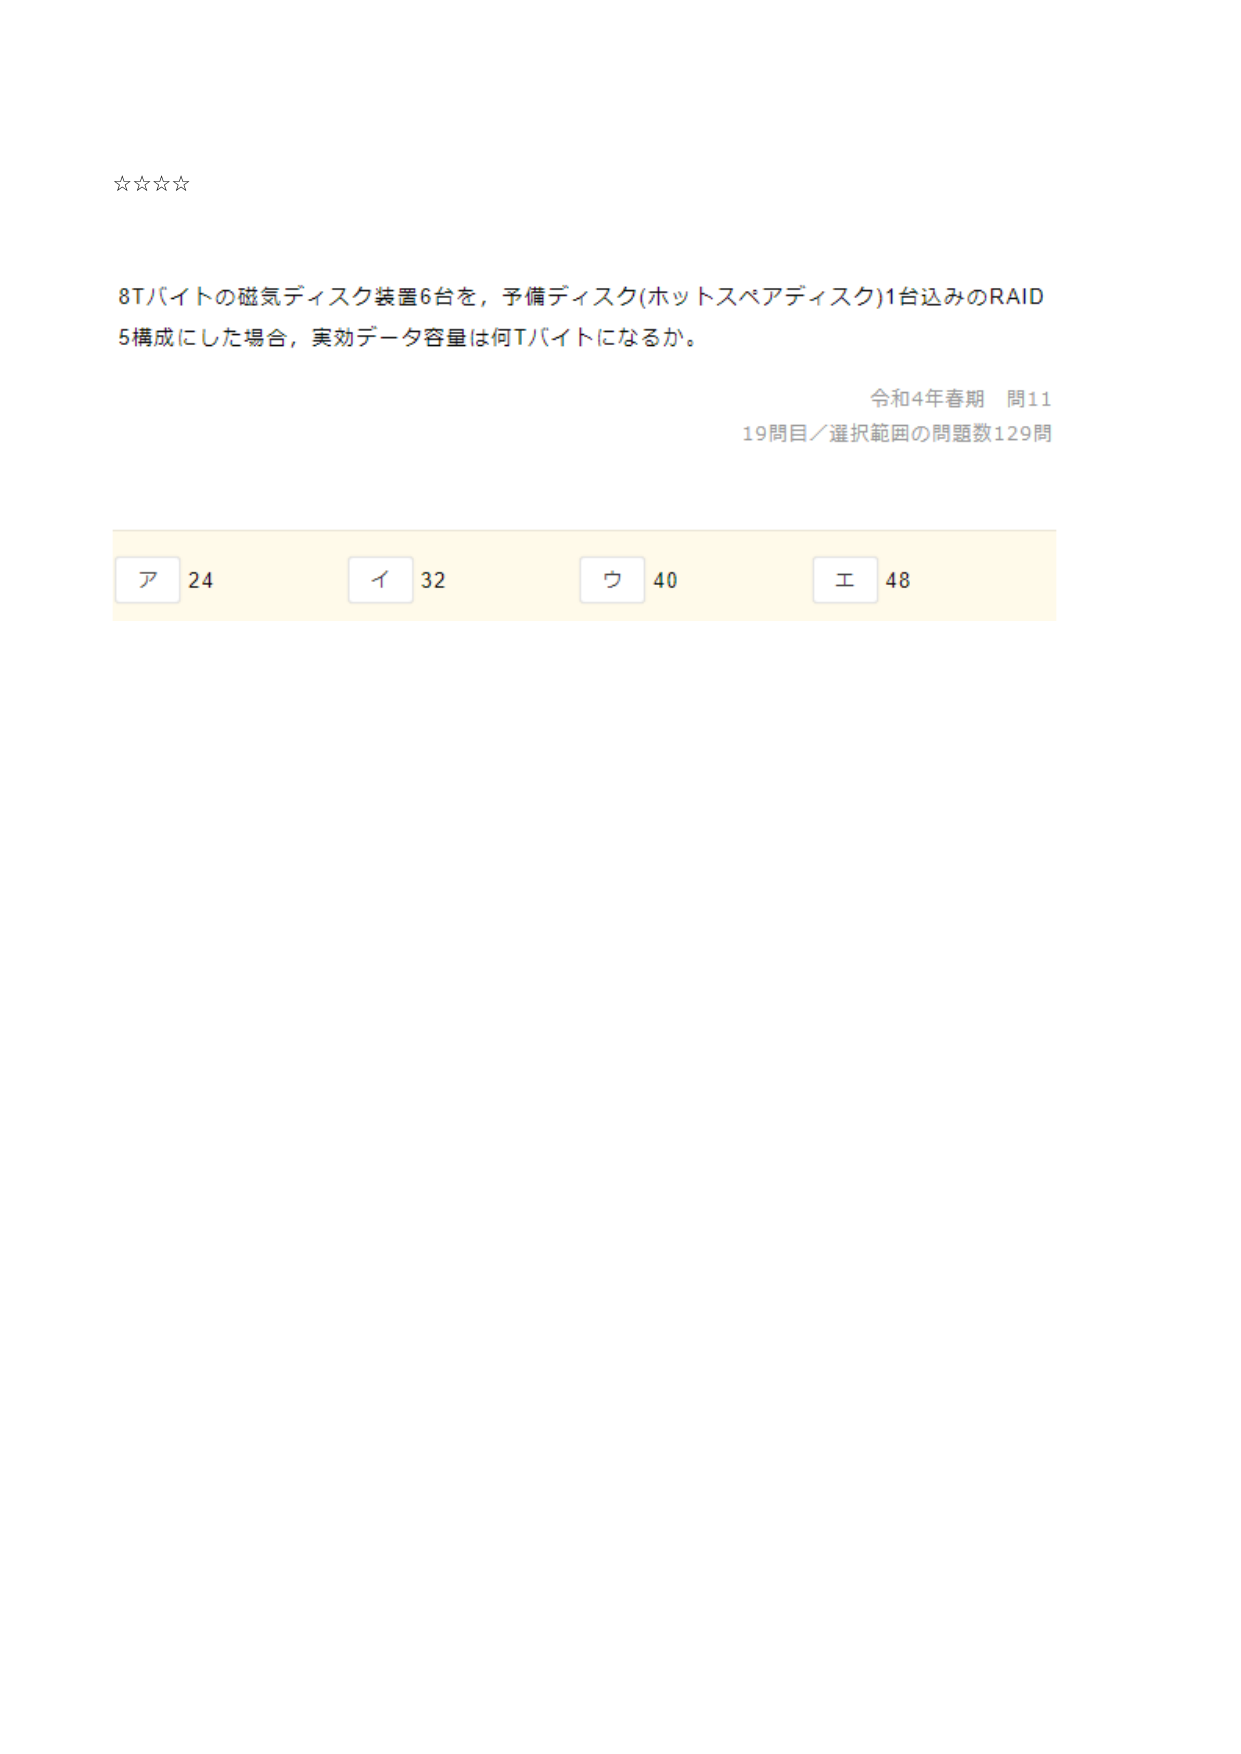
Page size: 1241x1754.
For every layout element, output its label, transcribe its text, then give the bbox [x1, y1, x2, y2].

picture [112, 277, 1057, 621]
text ☆☆☆☆ [112, 164, 1128, 202]
